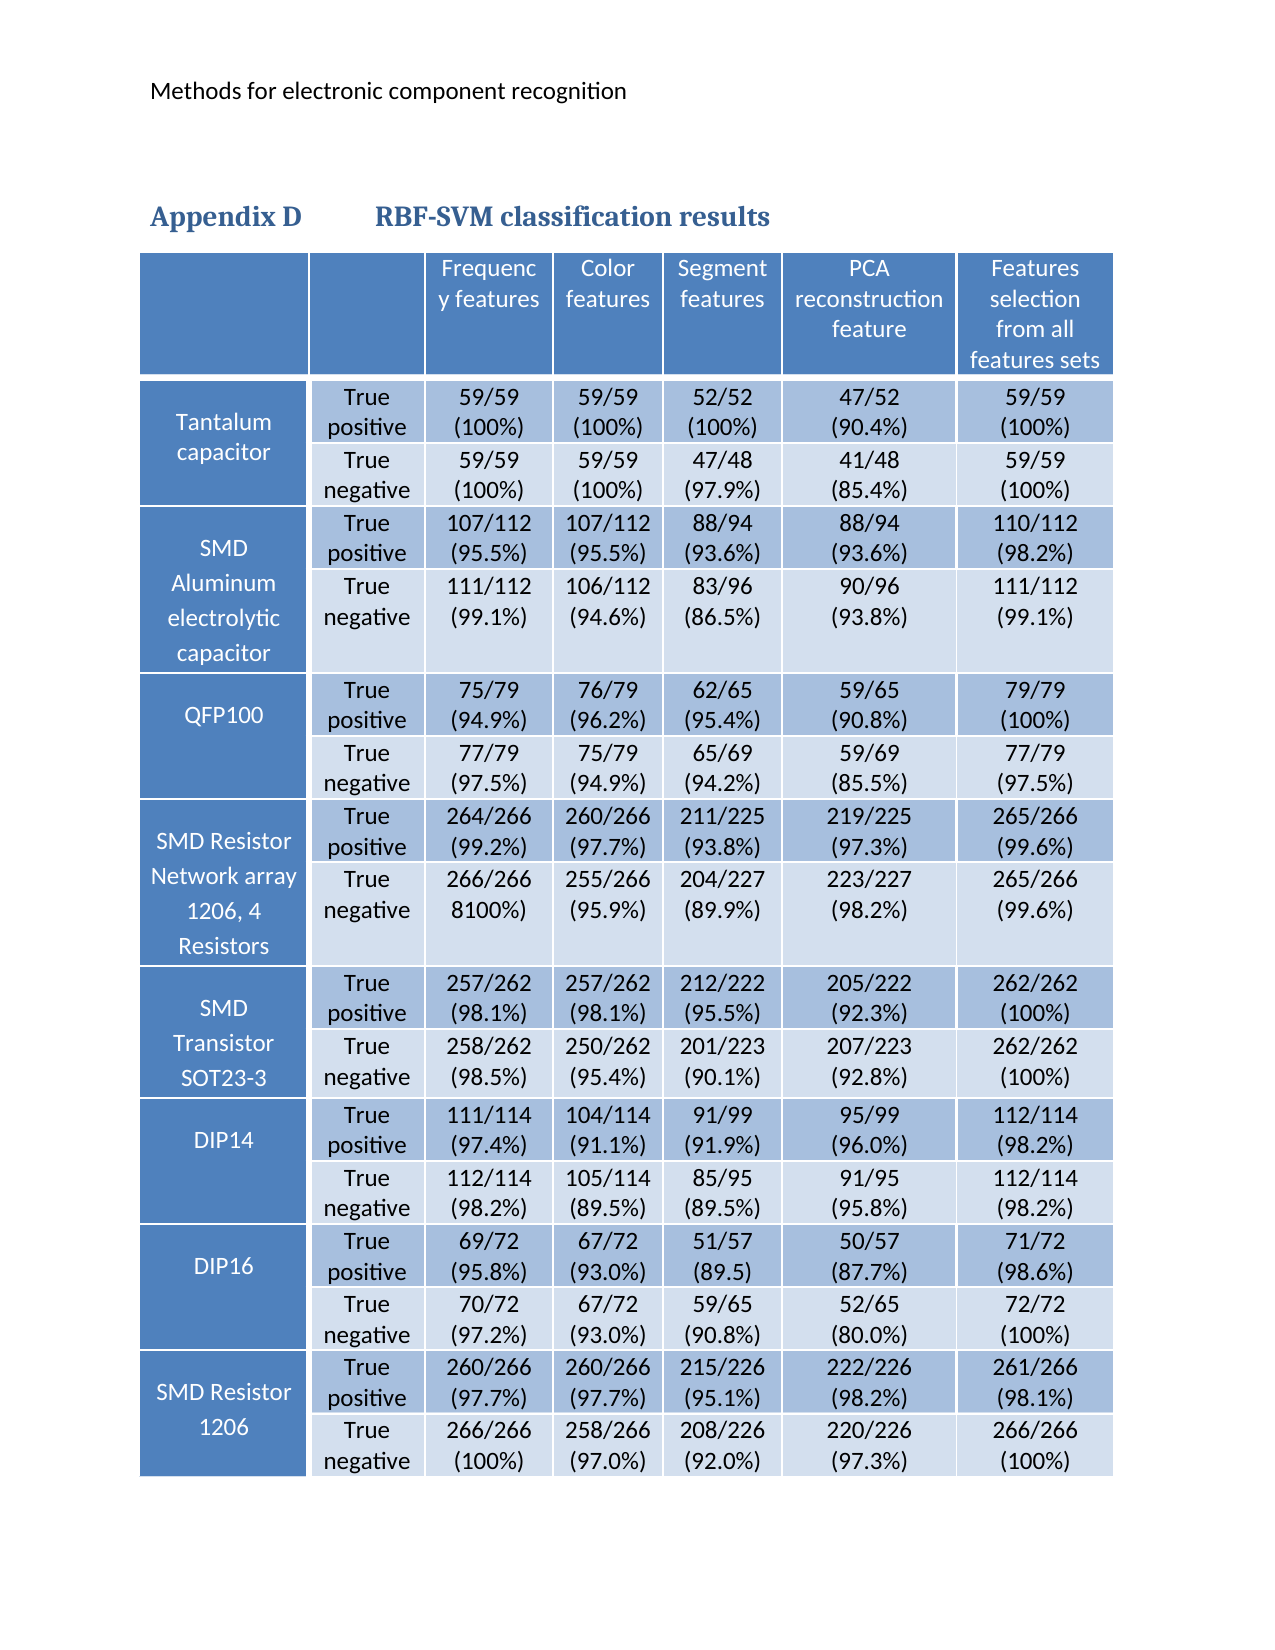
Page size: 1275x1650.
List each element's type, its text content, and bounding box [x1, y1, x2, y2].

table_cell 59/59 (100%) [958, 381, 1113, 442]
table_cell True positive [312, 1225, 424, 1286]
table_cell 106/112 (94.6%) [554, 570, 662, 672]
table_cell 258/266 (97.0%) [554, 1415, 662, 1476]
table_header Color features [554, 253, 662, 374]
table_header [310, 253, 424, 374]
table_cell True positive [312, 800, 424, 861]
table_cell 112/114 (98.2%) [957, 1162, 1113, 1223]
table_cell True negative [312, 1415, 424, 1476]
table_cell 112/114 (98.2%) [958, 1099, 1113, 1160]
table_cell 76/79 (96.2%) [554, 674, 662, 735]
table_cell True negative [312, 737, 424, 798]
table_cell 59/59 (100%) [426, 444, 552, 505]
table_cell Tantalum capacitor [140, 381, 306, 505]
table_header Features selection from all features sets [958, 253, 1113, 374]
table_cell 208/226 (92.0%) [664, 1415, 781, 1476]
table_header Frequency features [426, 253, 552, 374]
table_cell 85/95 (89.5%) [664, 1162, 781, 1223]
table_cell 59/69 (85.5%) [783, 737, 956, 798]
table_cell 67/72 (93.0%) [554, 1288, 662, 1349]
table_cell 59/65 (90.8%) [783, 674, 955, 735]
table_cell True positive [312, 1351, 424, 1412]
table_cell 266/266 (100%) [426, 1415, 552, 1476]
table_cell SMD Transistor SOT23-3 [140, 967, 306, 1097]
table_cell 75/79 (94.9%) [554, 737, 662, 798]
table_cell SMD Aluminum electrolytic capacitor [140, 507, 306, 672]
table_cell True negative [312, 863, 424, 965]
table_cell 211/225 (93.8%) [664, 800, 781, 861]
table_cell 201/223 (90.1%) [664, 1030, 781, 1097]
table_cell 260/266 (97.7%) [426, 1351, 552, 1412]
table_cell 204/227 (89.9%) [664, 863, 781, 965]
table_cell 52/65 (80.0%) [783, 1288, 956, 1349]
table_cell 59/59 (100%) [957, 444, 1113, 505]
table_cell 72/72 (100%) [957, 1288, 1113, 1349]
table_cell 77/79 (97.5%) [957, 737, 1113, 798]
table_cell 205/222 (92.3%) [783, 967, 955, 1028]
table_cell 59/59 (100%) [554, 381, 662, 442]
table_cell 258/262 (98.5%) [426, 1030, 552, 1097]
table_cell 59/65 (90.8%) [664, 1288, 781, 1349]
table_cell 266/266 (100%) [957, 1415, 1113, 1476]
table_cell DIP14 [140, 1099, 306, 1223]
table_cell True negative [312, 1030, 424, 1097]
table_cell 67/72 (93.0%) [554, 1225, 662, 1286]
table_cell 62/65 (95.4%) [664, 674, 781, 735]
table_cell 250/262 (95.4%) [554, 1030, 662, 1097]
table_cell 88/94 (93.6%) [664, 507, 781, 568]
table_cell 264/266 (99.2%) [426, 800, 552, 861]
table_header Segment features [664, 253, 781, 374]
table_cell 91/99 (91.9%) [664, 1099, 781, 1160]
table_cell 262/262 (100%) [958, 967, 1113, 1028]
table_cell 111/114 (97.4%) [426, 1099, 552, 1160]
table_cell True negative [312, 570, 424, 672]
list RBF-SVM classification results [150, 200, 1125, 233]
table_cell True positive [312, 381, 424, 442]
table_cell 215/226 (95.1%) [664, 1351, 781, 1412]
table_cell 51/57 (89.5) [664, 1225, 781, 1286]
table_cell 112/114 (98.2%) [426, 1162, 552, 1223]
table_cell 107/112 (95.5%) [426, 507, 552, 568]
table_cell 71/72 (98.6%) [958, 1225, 1113, 1286]
table_cell 262/262 (100%) [957, 1030, 1113, 1097]
table_cell 88/94 (93.6%) [783, 507, 955, 568]
table_cell 207/223 (92.8%) [783, 1030, 956, 1097]
table_cell 111/112 (99.1%) [957, 570, 1113, 672]
table_cell 222/226 (98.2%) [783, 1351, 955, 1412]
table_cell True positive [312, 967, 424, 1028]
table_cell 75/79 (94.9%) [426, 674, 552, 735]
table_cell 83/96 (86.5%) [664, 570, 781, 672]
table_cell 47/52 (90.4%) [783, 381, 955, 442]
table_cell 261/266 (98.1%) [958, 1351, 1113, 1412]
table_cell SMD Resistor 1206 [140, 1351, 306, 1476]
table_cell 219/225 (97.3%) [783, 800, 955, 861]
table_cell 107/112 (95.5%) [554, 507, 662, 568]
table_cell True positive [312, 507, 424, 568]
table_cell 265/266 (99.6%) [957, 863, 1113, 965]
table_cell 220/226 (97.3%) [783, 1415, 956, 1476]
table_cell 212/222 (95.5%) [664, 967, 781, 1028]
table_cell 104/114 (91.1%) [554, 1099, 662, 1160]
table_cell 95/99 (96.0%) [783, 1099, 955, 1160]
table_cell 70/72 (97.2%) [426, 1288, 552, 1349]
table_header [140, 253, 308, 374]
table_cell 41/48 (85.4%) [783, 444, 956, 505]
table_cell 111/112 (99.1%) [426, 570, 552, 672]
table_cell 105/114 (89.5%) [554, 1162, 662, 1223]
table_cell 260/266 (97.7%) [554, 800, 662, 861]
table_cell True positive [312, 1099, 424, 1160]
table_cell 257/262 (98.1%) [426, 967, 552, 1028]
table_cell 65/69 (94.2%) [664, 737, 781, 798]
table_cell 90/96 (93.8%) [783, 570, 956, 672]
table_cell 223/227 (98.2%) [783, 863, 956, 965]
table_cell 77/79 (97.5%) [426, 737, 552, 798]
table_cell 69/72 (95.8%) [426, 1225, 552, 1286]
table_cell 79/79 (100%) [958, 674, 1113, 735]
table_cell True positive [312, 674, 424, 735]
table_cell 266/266 8100%) [426, 863, 552, 965]
table_cell 255/266 (95.9%) [554, 863, 662, 965]
table_cell True negative [312, 444, 424, 505]
table_cell 91/95 (95.8%) [783, 1162, 956, 1223]
table_cell SMD Resistor Network array 1206, 4 Resistors [140, 800, 306, 965]
table_cell 265/266 (99.6%) [958, 800, 1113, 861]
table_cell True negative [312, 1162, 424, 1223]
table_cell 59/59 (100%) [426, 381, 552, 442]
table_cell 59/59 (100%) [554, 444, 662, 505]
table_cell True negative [312, 1288, 424, 1349]
table_cell 47/48 (97.9%) [664, 444, 781, 505]
table_cell DIP16 [140, 1225, 306, 1349]
table_cell QFP100 [140, 674, 306, 798]
table_header PCA reconstruction feature [783, 253, 955, 374]
table_cell 50/57 (87.7%) [783, 1225, 955, 1286]
table_cell 257/262 (98.1%) [554, 967, 662, 1028]
table_cell 260/266 (97.7%) [554, 1351, 662, 1412]
table_cell 52/52 (100%) [664, 381, 781, 442]
table_cell 110/112 (98.2%) [958, 507, 1113, 568]
